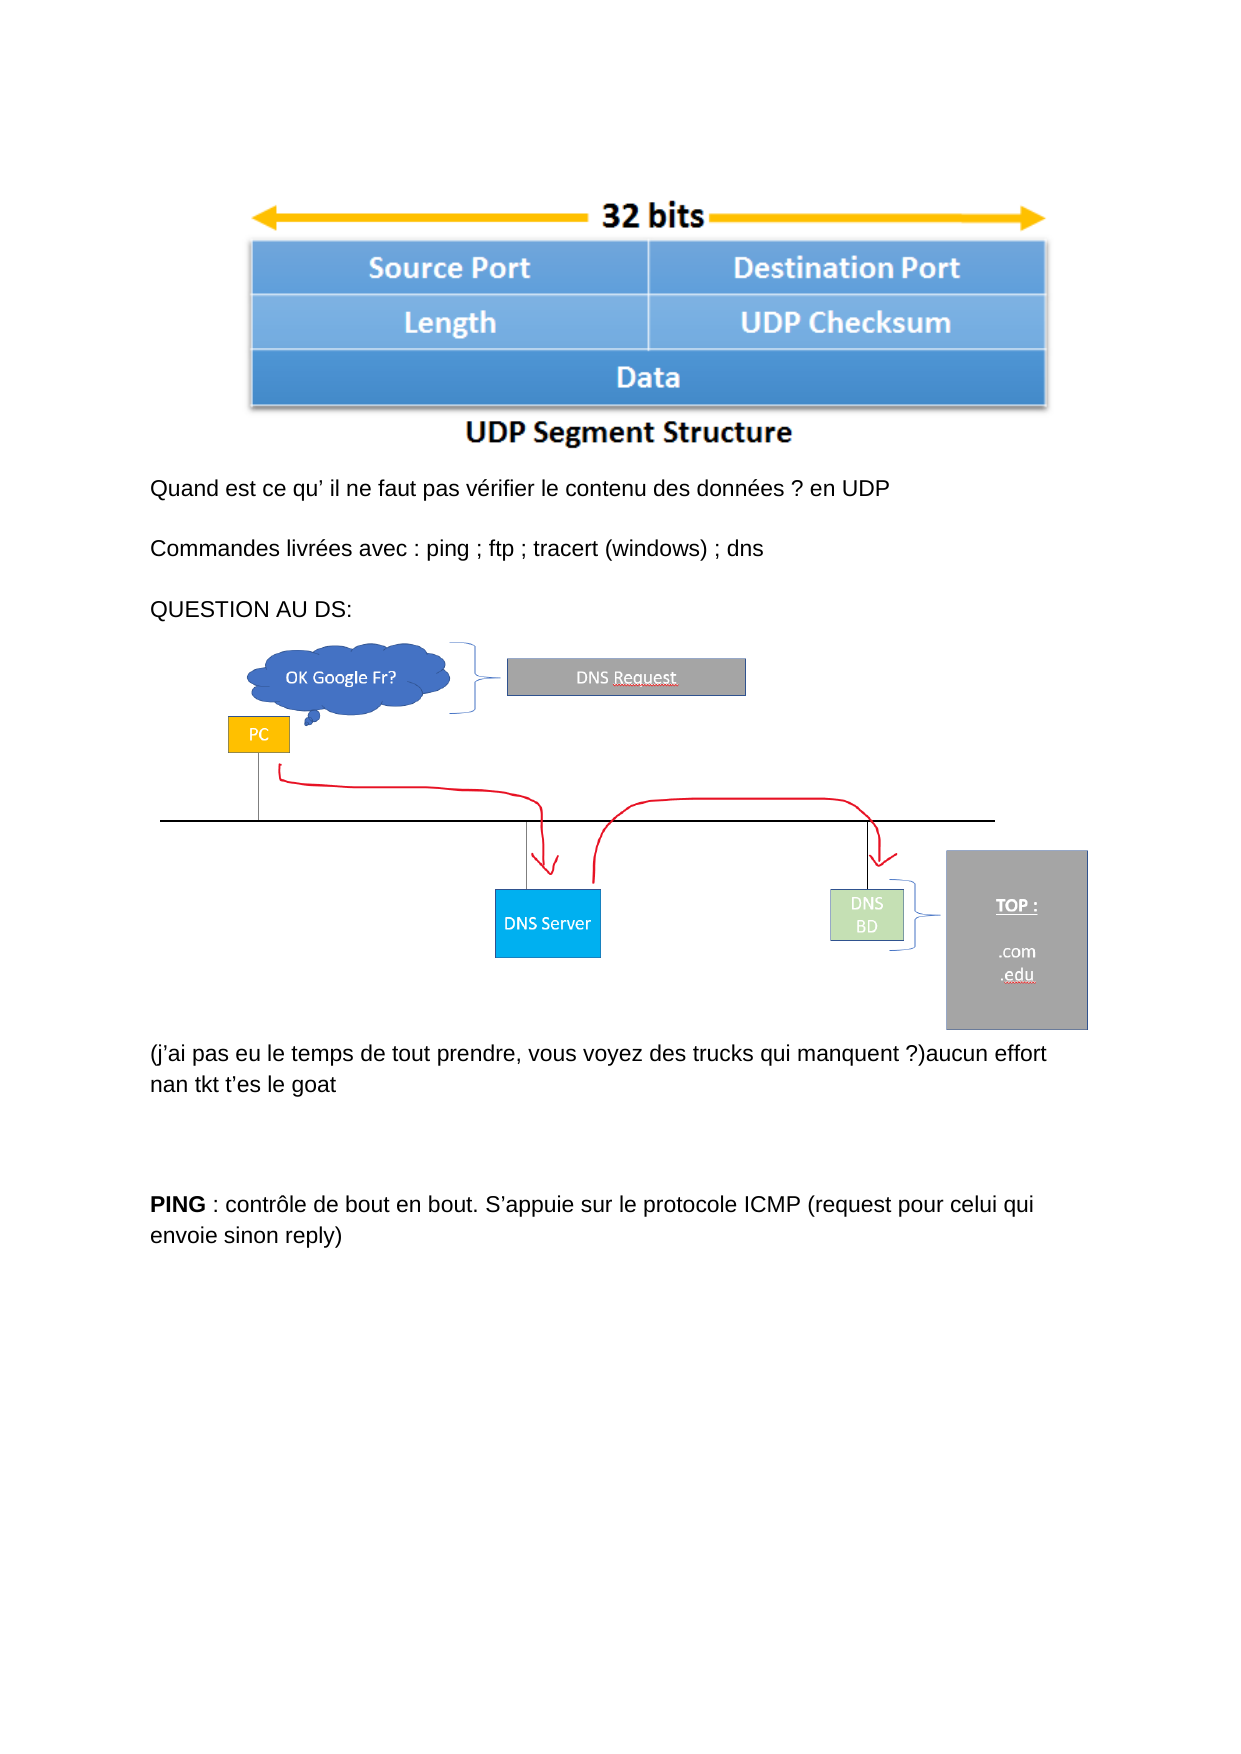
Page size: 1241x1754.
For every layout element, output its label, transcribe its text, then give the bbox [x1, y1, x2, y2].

text (j’ai pas eu le temps de tout prendre, vous voyez des trucks qui manquent ?)aucun effort [150, 1040, 1090, 1067]
text QUESTION AU DS: [150, 596, 1090, 622]
picture [225, 180, 1072, 472]
text Quand est ce qu’ il ne faut pas vérifier le contenu des données ? en UDP [150, 475, 1090, 501]
text nan tkt t’es le goat [150, 1071, 1090, 1097]
text PING : contrôle de bout en bout. S’appuie sur le protocole ICMP (request pour celui qui envoie sinon reply) [150, 1191, 1090, 1248]
text Commandes livrées avec : ping ; ftp ; tracert (windows) ; dns [150, 535, 1090, 562]
picture [150, 626, 1091, 1037]
